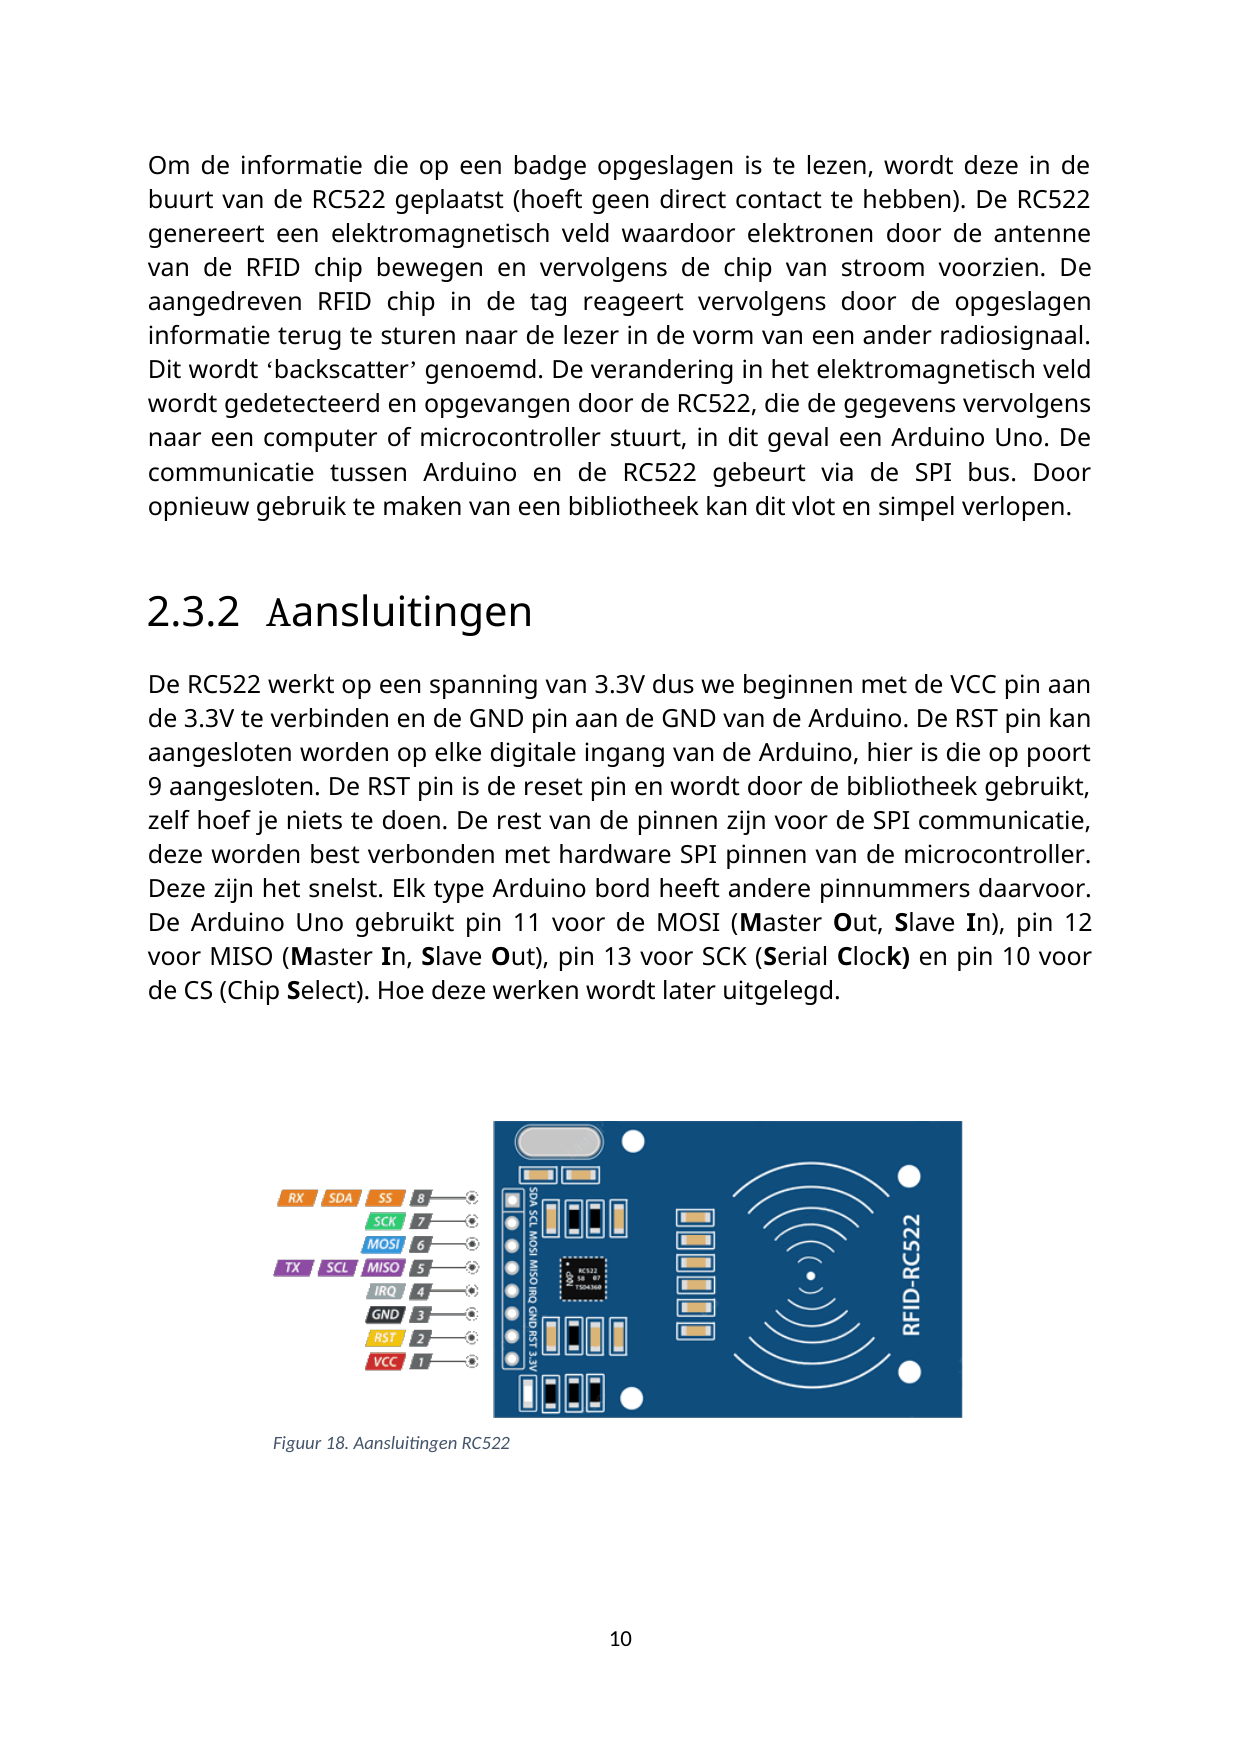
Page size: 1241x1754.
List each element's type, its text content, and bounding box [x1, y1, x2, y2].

text Om de informatie die op een badge opgeslagen is te lezen, wordt deze in de buurt van de RC522 geplaatst (hoeft geen direct contact te hebben). De RC522 genereert een elektromagnetisch veld waardoor elektronen door de antenne van de RFID chip bewegen en vervolgens de chip van stroom voorzien. De aangedreven RFID chip in de tag reageert vervolgens door de opgeslagen informatie terug te sturen naar de lezer in de vorm van een ander radiosignaal. Dit wordt ‘backscatter’ genoemd. De verandering in het elektromagnetisch veld wordt gedetecteerd en opgevangen door de RC522, die de gegevens vervolgens naar een computer of microcontroller stuurt, in dit geval een Arduino Uno. De communicatie tussen Arduino en de RC522 gebeurt via de SPI bus. Door opnieuw gebruik te maken van een bibliotheek kan dit vlot en simpel verlopen. [148, 148, 1093, 522]
picture [273, 1121, 963, 1419]
subtitle Aansluitingen [146, 581, 1093, 638]
text De RC522 werkt op een spanning van 3.3V dus we beginnen met de VCC pin aan de 3.3V te verbinden en de GND pin aan de GND van de Arduino. De RST pin kan aangesloten worden op elke digitale ingang van de Arduino, hier is die op poort 9 aangesloten. De RST pin is de reset pin en wordt door de bibliotheek gebruikt, zelf hoef je niets te doen. De rest van de pinnen zijn voor de SPI communicatie, deze worden best verbonden met hardware SPI pinnen van de microcontroller. Deze zijn het snelst. Elk type Arduino bord heeft andere pinnummers daarvoor. De Arduino Uno gebruikt pin 11 voor de MOSI (Master Out, Slave In), pin 12 voor MISO (Master In, Slave Out), pin 13 voor SCK (Serial Clock) en pin 10 voor de CS (Chip Select). Hoe deze werken wordt later uitgelegd. [148, 666, 1093, 1007]
